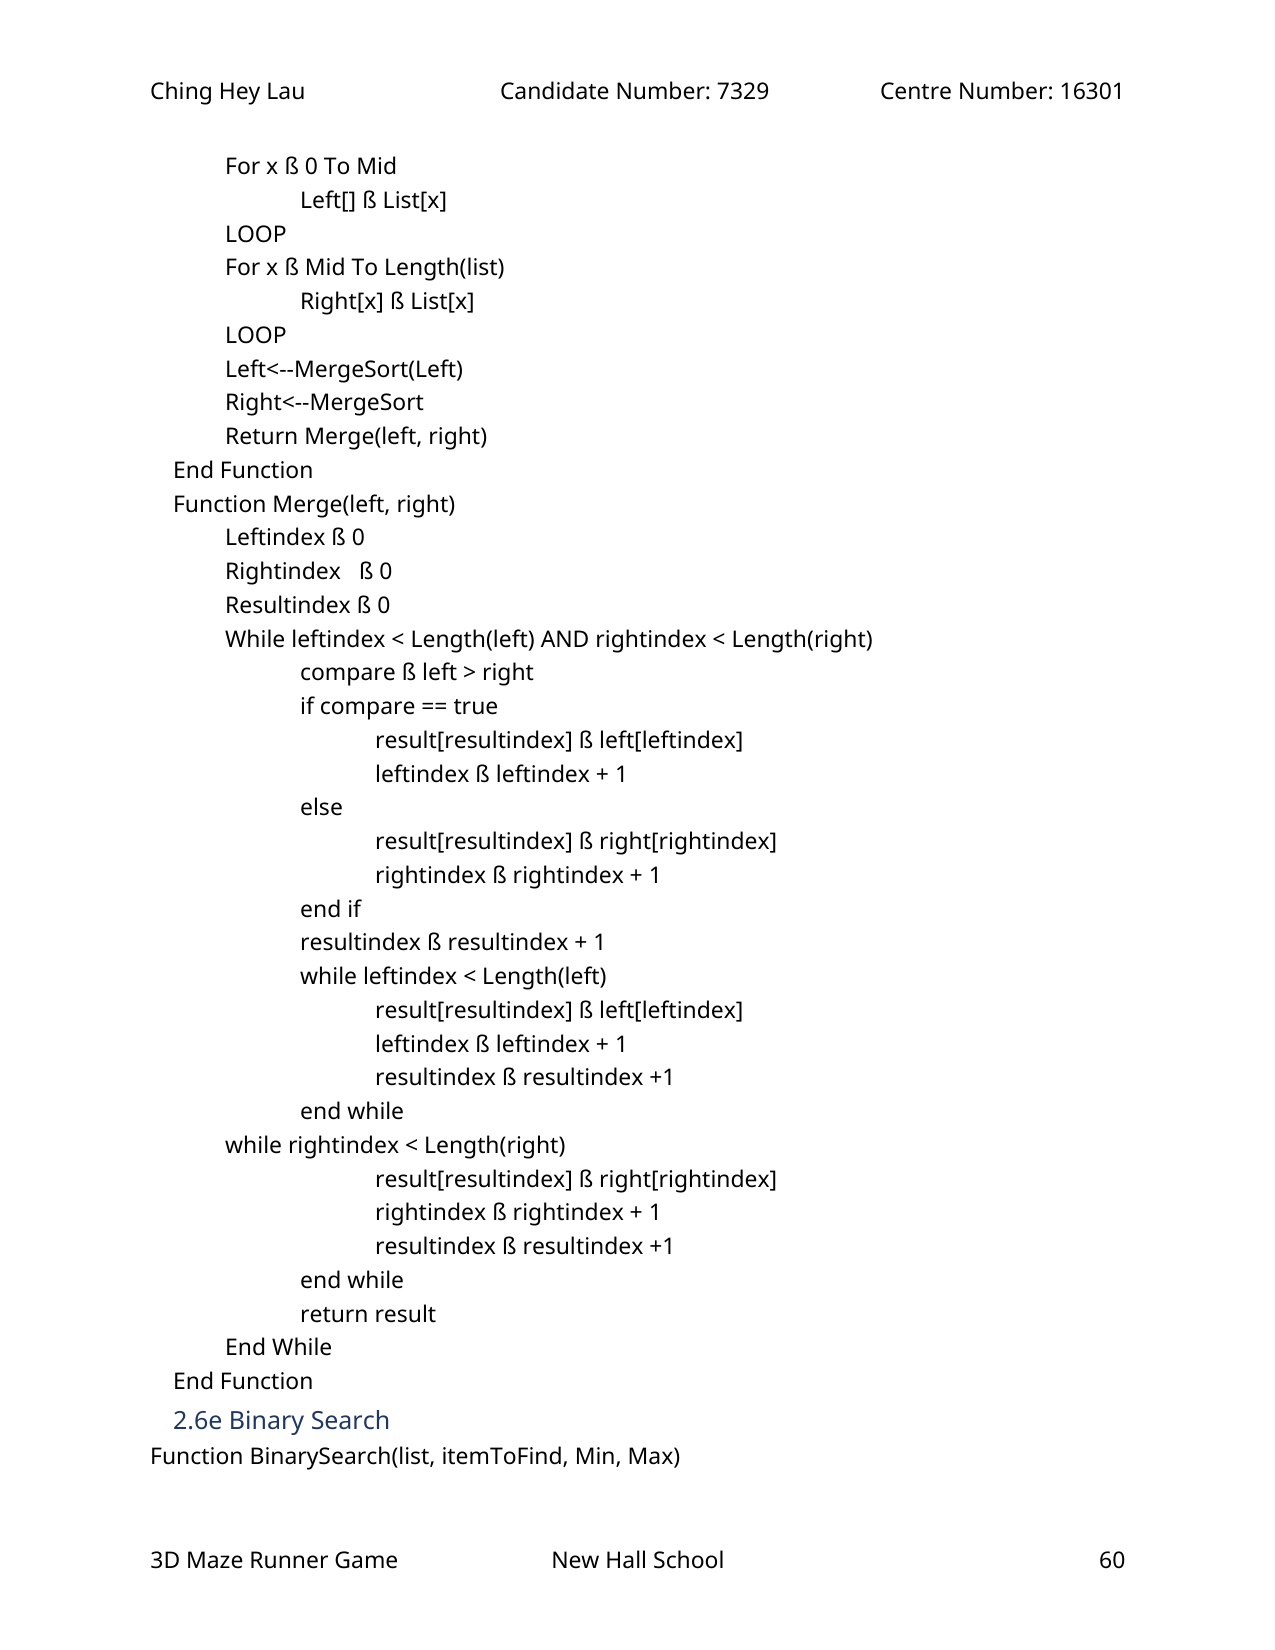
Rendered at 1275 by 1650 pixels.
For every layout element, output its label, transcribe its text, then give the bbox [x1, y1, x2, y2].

text Left[] ß List[x] [173, 184, 1125, 215]
text rightindex ß rightindex + 1 [173, 1196, 1125, 1227]
text LOOP [173, 217, 1125, 249]
text leftindex ß leftindex + 1 [173, 1027, 1125, 1059]
text End Function [173, 1365, 1125, 1396]
subtitle 2.6e Binary Search [173, 1403, 1125, 1437]
text For x ß Mid To Length(list) [173, 251, 1125, 282]
text End Function [173, 454, 1125, 485]
text else [173, 791, 1125, 822]
text while rightindex < Length(right) [173, 1129, 1125, 1160]
text end if [173, 892, 1125, 924]
text While leftindex < Length(left) AND rightindex < Length(right) [173, 622, 1125, 654]
text Right<--MergeSort [173, 386, 1125, 417]
text resultindex ß resultindex + 1 [173, 926, 1125, 957]
text result[resultindex] ß right[rightindex] [173, 1162, 1125, 1194]
text Leftindex ß 0 [173, 521, 1125, 552]
text end while [173, 1095, 1125, 1126]
text Function BinarySearch(list, itemToFind, Min, Max) [150, 1440, 1125, 1471]
text leftindex ß leftindex + 1 [173, 757, 1125, 789]
text Function Merge(left, right) [173, 487, 1125, 519]
text LOOP [173, 319, 1125, 350]
text resultindex ß resultindex +1 [173, 1061, 1125, 1092]
text rightindex ß rightindex + 1 [173, 859, 1125, 890]
text Return Merge(left, right) [173, 420, 1125, 451]
text Resultindex ß 0 [173, 589, 1125, 620]
text end while [173, 1264, 1125, 1295]
text while leftindex < Length(left) [173, 960, 1125, 991]
text return result [173, 1297, 1125, 1329]
text compare ß left > right [173, 656, 1125, 687]
text End While [173, 1331, 1125, 1362]
text Rightindex ß 0 [173, 555, 1125, 586]
text Left<--MergeSort(Left) [173, 352, 1125, 384]
text Right[x] ß List[x] [173, 285, 1125, 316]
text if compare == true [173, 690, 1125, 721]
text resultindex ß resultindex +1 [173, 1230, 1125, 1261]
text For x ß 0 To Mid [173, 150, 1125, 181]
text result[resultindex] ß right[rightindex] [173, 825, 1125, 856]
text result[resultindex] ß left[leftindex] [173, 994, 1125, 1025]
text result[resultindex] ß left[leftindex] [173, 724, 1125, 755]
